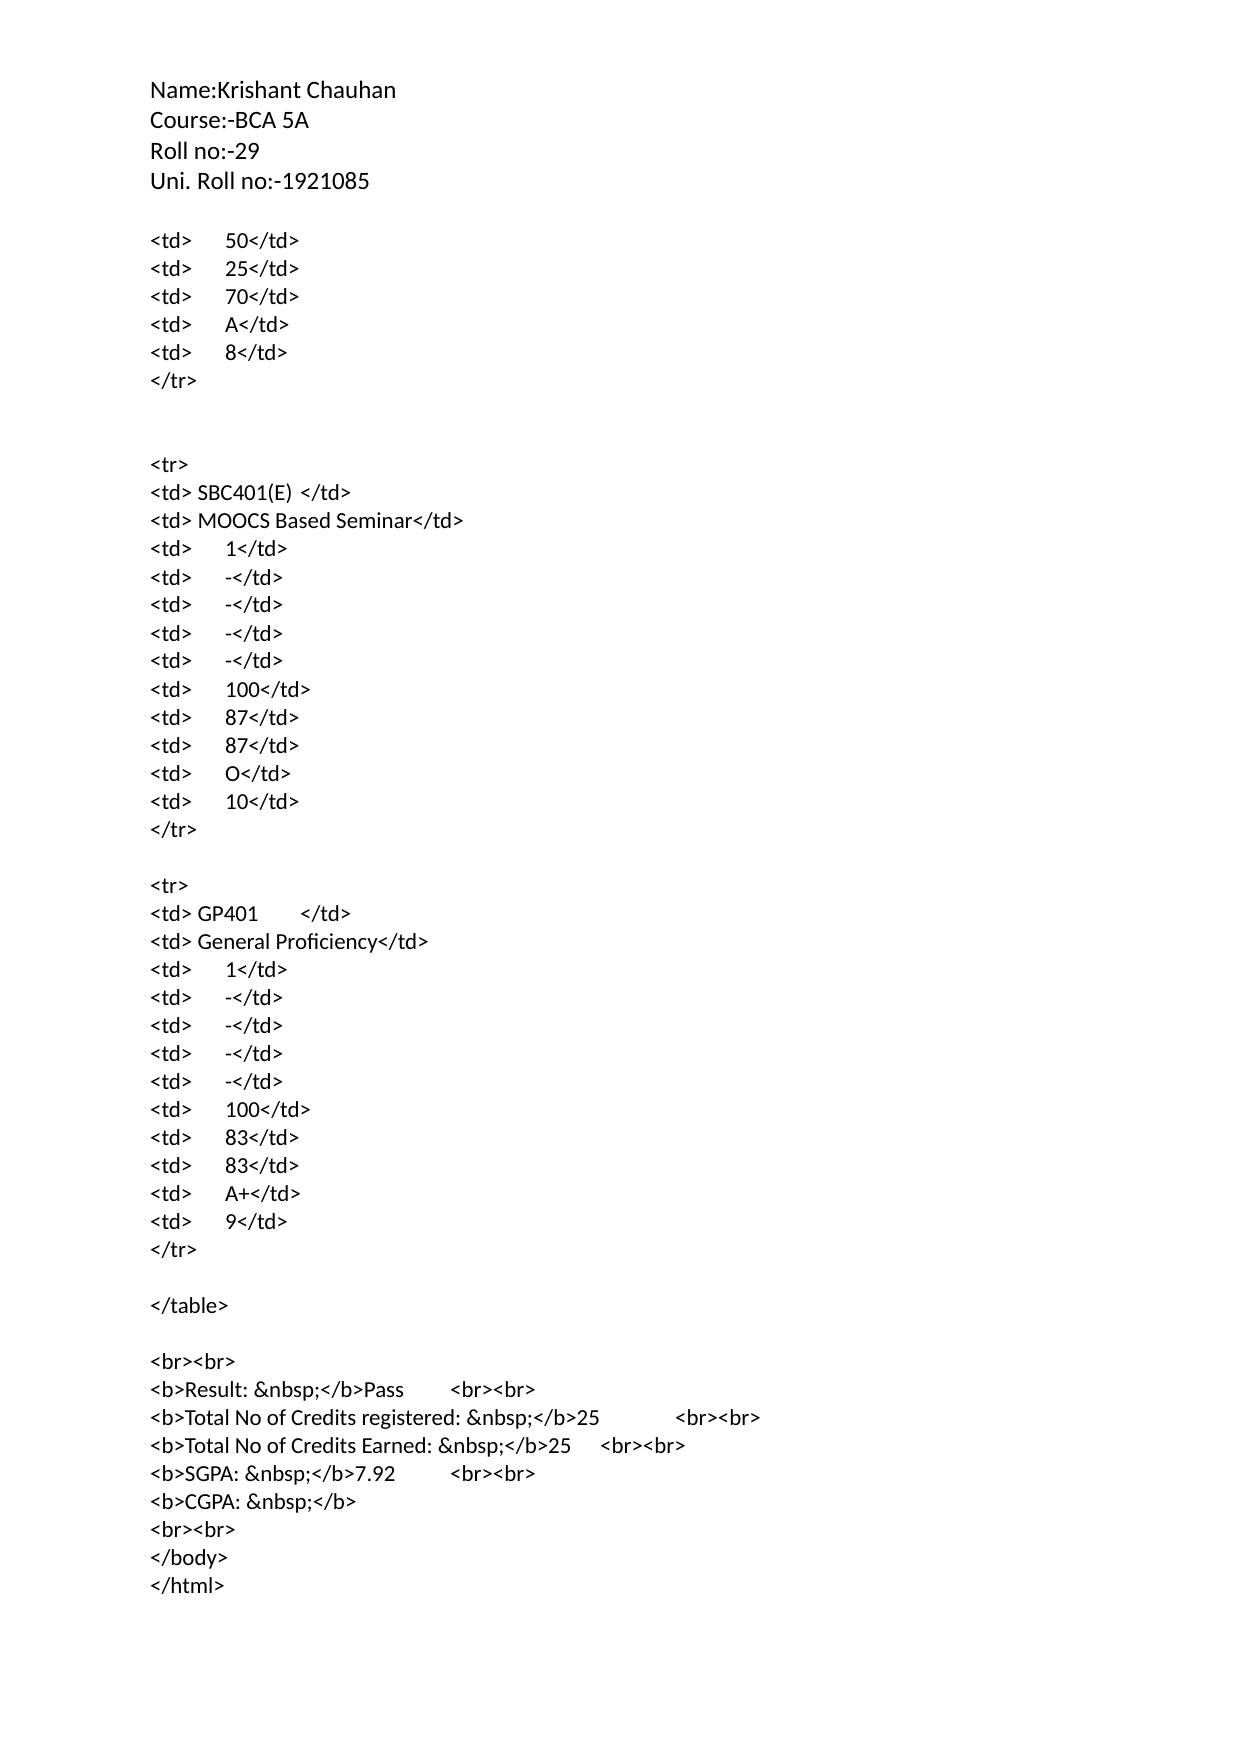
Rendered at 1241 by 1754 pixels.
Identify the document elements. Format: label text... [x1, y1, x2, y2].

text <td> -</td> [150, 1039, 1090, 1067]
text <td> -</td> [150, 563, 1090, 591]
text <td> 8</td> [150, 338, 1090, 366]
text <td> A+</td> [150, 1179, 1090, 1207]
text <br><br> [150, 1515, 1090, 1543]
text <b>Total No of Credits registered: &nbsp;</b>25 <br><br> [150, 1403, 1090, 1431]
text </body> [150, 1543, 1090, 1571]
text <td> 1</td> [150, 534, 1090, 563]
text <td> 87</td> [150, 703, 1090, 731]
text <td> 100</td> [150, 675, 1090, 703]
text <td> -</td> [150, 1067, 1090, 1095]
text <td> O</td> [150, 759, 1090, 787]
text <b>Result: &nbsp;</b>Pass <br><br> [150, 1375, 1090, 1403]
text <b>SGPA: &nbsp;</b>7.92 <br><br> [150, 1459, 1090, 1487]
text <td> -</td> [150, 1011, 1090, 1039]
text <td> 87</td> [150, 731, 1090, 759]
text </tr> [150, 815, 1090, 843]
text </tr> [150, 1235, 1090, 1263]
text <br><br> [150, 1347, 1090, 1375]
text <b>Total No of Credits Earned: &nbsp;</b>25 <br><br> [150, 1431, 1090, 1459]
text <td> General Proficiency</td> [150, 927, 1090, 955]
text </html> [150, 1571, 1090, 1599]
text <td> MOOCS Based Seminar</td> [150, 507, 1090, 534]
text <td> 25</td> [150, 254, 1090, 282]
text <td> -</td> [150, 647, 1090, 675]
text <tr> [150, 451, 1090, 478]
text <td> GP401 </td> [150, 899, 1090, 927]
text <td> A</td> [150, 310, 1090, 338]
text </table> [150, 1291, 1090, 1319]
text <td> 100</td> [150, 1095, 1090, 1123]
text </tr> [150, 366, 1090, 394]
text <td> -</td> [150, 619, 1090, 647]
text <td> -</td> [150, 591, 1090, 619]
text <td> 9</td> [150, 1207, 1090, 1235]
text <td> 50</td> [150, 226, 1090, 254]
text <b>CGPA: &nbsp;</b> [150, 1487, 1090, 1515]
text <td> 83</td> [150, 1123, 1090, 1151]
text <td> 83</td> [150, 1151, 1090, 1179]
text <td> -</td> [150, 983, 1090, 1011]
text <td> SBC401(E) </td> [150, 478, 1090, 507]
text <tr> [150, 871, 1090, 899]
text <td> 1</td> [150, 955, 1090, 983]
text <td> 70</td> [150, 282, 1090, 310]
text <td> 10</td> [150, 787, 1090, 815]
